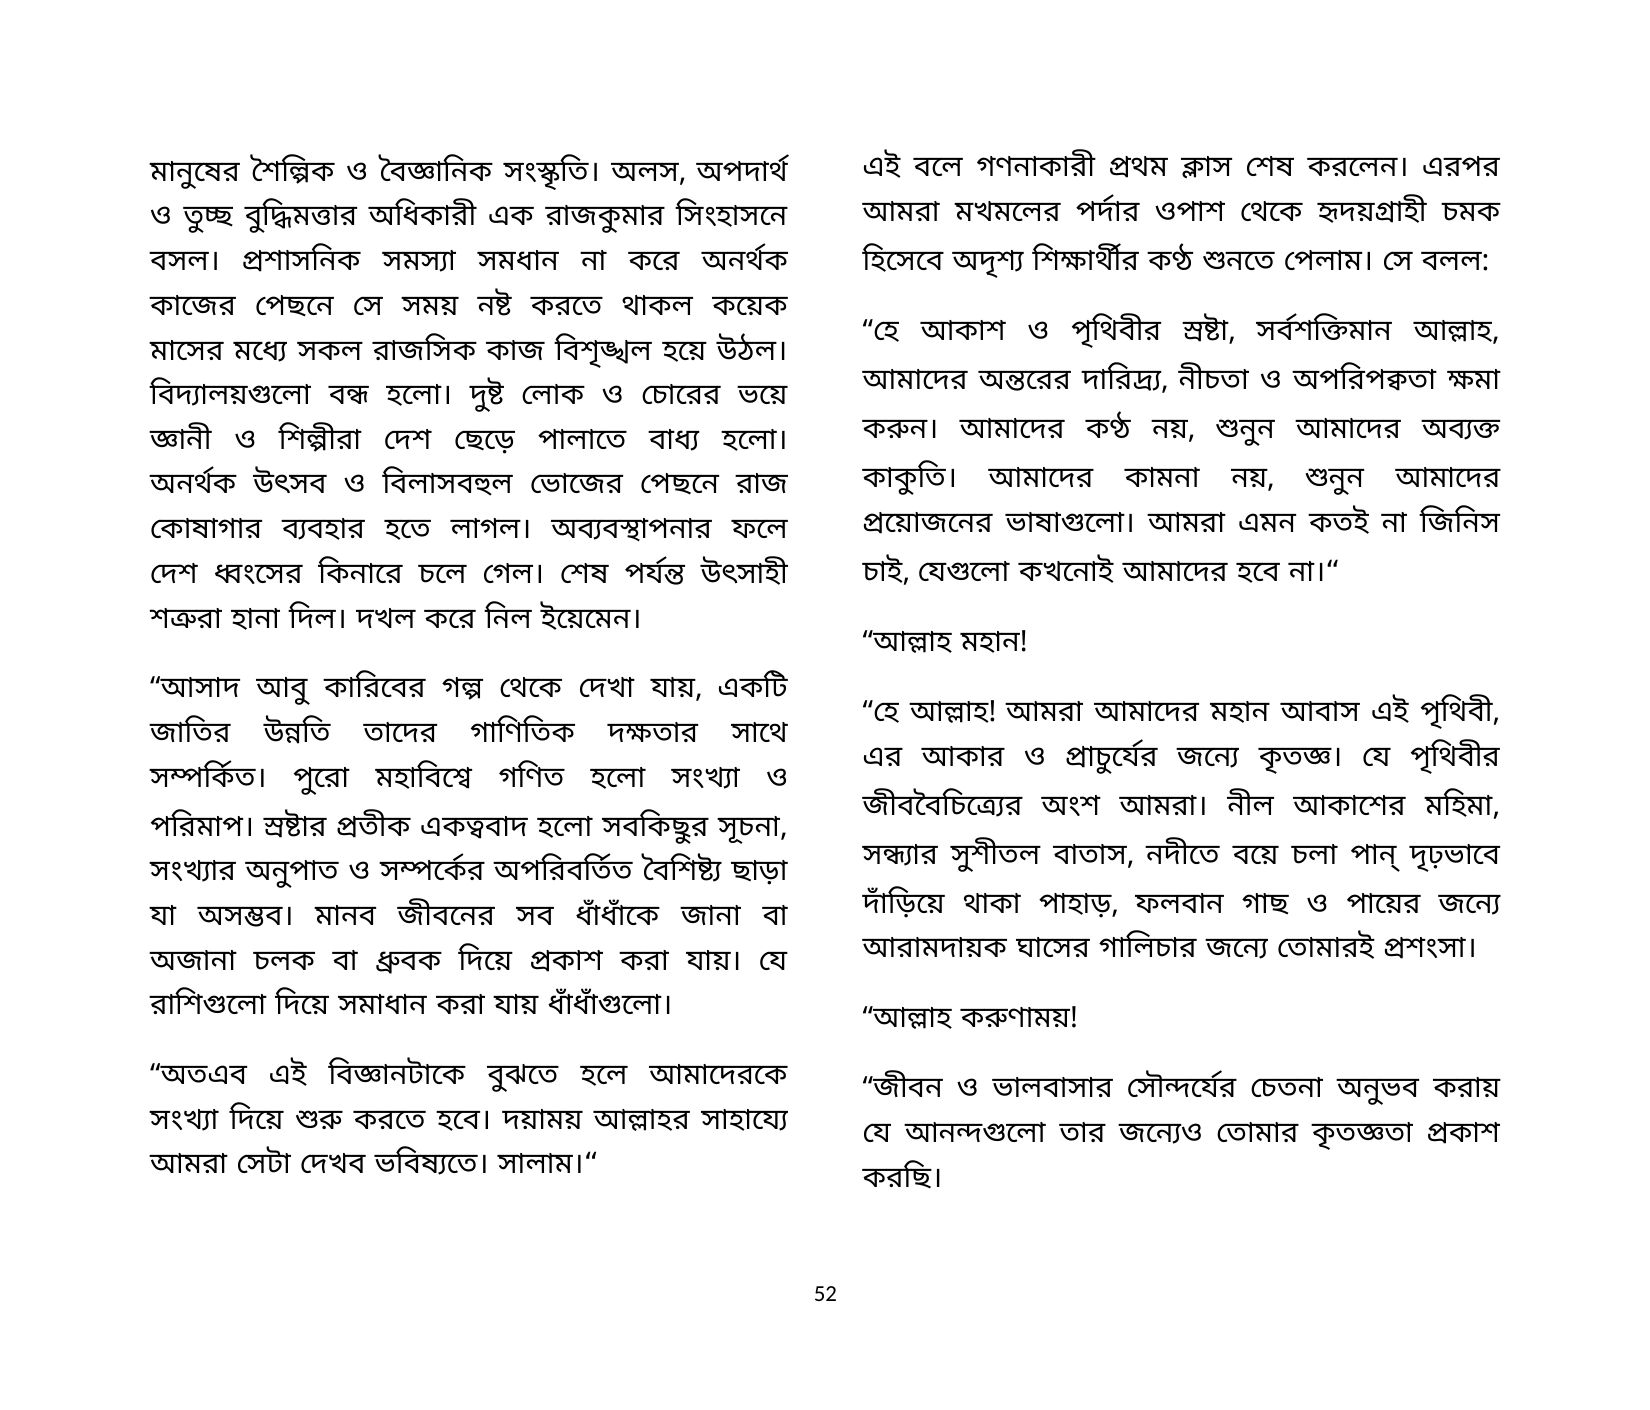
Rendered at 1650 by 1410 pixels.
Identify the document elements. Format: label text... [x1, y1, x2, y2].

text “জীবন ও ভালবাসার সৌন্দর্যের চেতনা অনুভব করায় যে আনন্দগুলো তার জন্যেও তোমার কৃতজ্ঞতা প্রকাশ করছি। [862, 1067, 1500, 1199]
text এই বলে গণনাকারী প্রথম ক্লাস শেষ করলেন। এরপর আমরা মখমলের পর্দার ওপাশ থেকে হৃদয়গ্রাহী চমক হিসেবে অদৃশ্য শিক্ষার্থীর কণ্ঠ শুনতে পেলাম। সে বলল: [862, 150, 1500, 282]
text “আল্লাহ মহান! [862, 620, 1500, 663]
text “আল্লাহ করুণাময়! [862, 996, 1500, 1039]
text “হে আকাশ ও পৃথিবীর স্রষ্টা, সর্বশক্তিমান আল্লাহ, আমাদের অন্তরের দারিদ্র্য, নীচতা ও অপরিপক্বতা ক্ষমা করুন। আমাদের কণ্ঠ নয়, শুনুন আমাদের অব্যক্ত কাকুতি। আমাদের কামনা নয়, শুনুন আমাদের প্রয়োজনের ভাষাগুলো। আমরা এমন কতই না জিনিস চাই, যেগুলো কখনোই আমাদের হবে না।“ [862, 309, 1500, 593]
text “অতএব এই বিজ্ঞানটাকে বুঝতে হলে আমাদেরকে সংখ্যা দিয়ে শুরু করতে হবে। দয়াময় আল্লাহর সাহায্যে আমরা সেটা দেখব ভবিষ্যতে। সালাম।“ [150, 1053, 787, 1186]
text “আসাদ আবু কারিবের গল্প থেকে দেখা যায়, একটি জাতির উন্নতি তাদের গাণিতিক দক্ষতার সাথে সম্পর্কিত। পুরো মহাবিশ্বে গণিত হলো সংখ্যা ও পরিমাপ। স্রষ্টার প্রতীক একত্ববাদ হলো সবকিছুর সূচনা, সংখ্যার অনুপাত ও সম্পর্কের অপরিবর্তিত বৈশিষ্ট্য ছাড়া যা অসম্ভব। মানব জীবনের সব ধাঁধাঁকে জানা বা অজানা চলক বা ধ্রুবক দিয়ে প্রকাশ করা যায়। যে রাশিগুলো দিয়ে সমাধান করা যায় ধাঁধাঁগুলো। [150, 667, 787, 1027]
text “হে আল্লাহ! আমরা আমাদের মহান আবাস এই পৃথিবী, এর আকার ও প্রাচুর্যের জন্যে কৃতজ্ঞ। যে পৃথিবীর জীববৈচিত্র্যের অংশ আমরা। নীল আকাশের মহিমা, সন্ধ্যার সুশীতল বাতাস, নদীতে বয়ে চলা পান্‌ দৃঢ়ভাবে দাঁড়িয়ে থাকা পাহাড়, ফলবান গাছ ও পায়ের জন্যে আরামদায়ক ঘাসের গালিচার জন্যে তোমারই প্রশংসা। [862, 690, 1500, 970]
